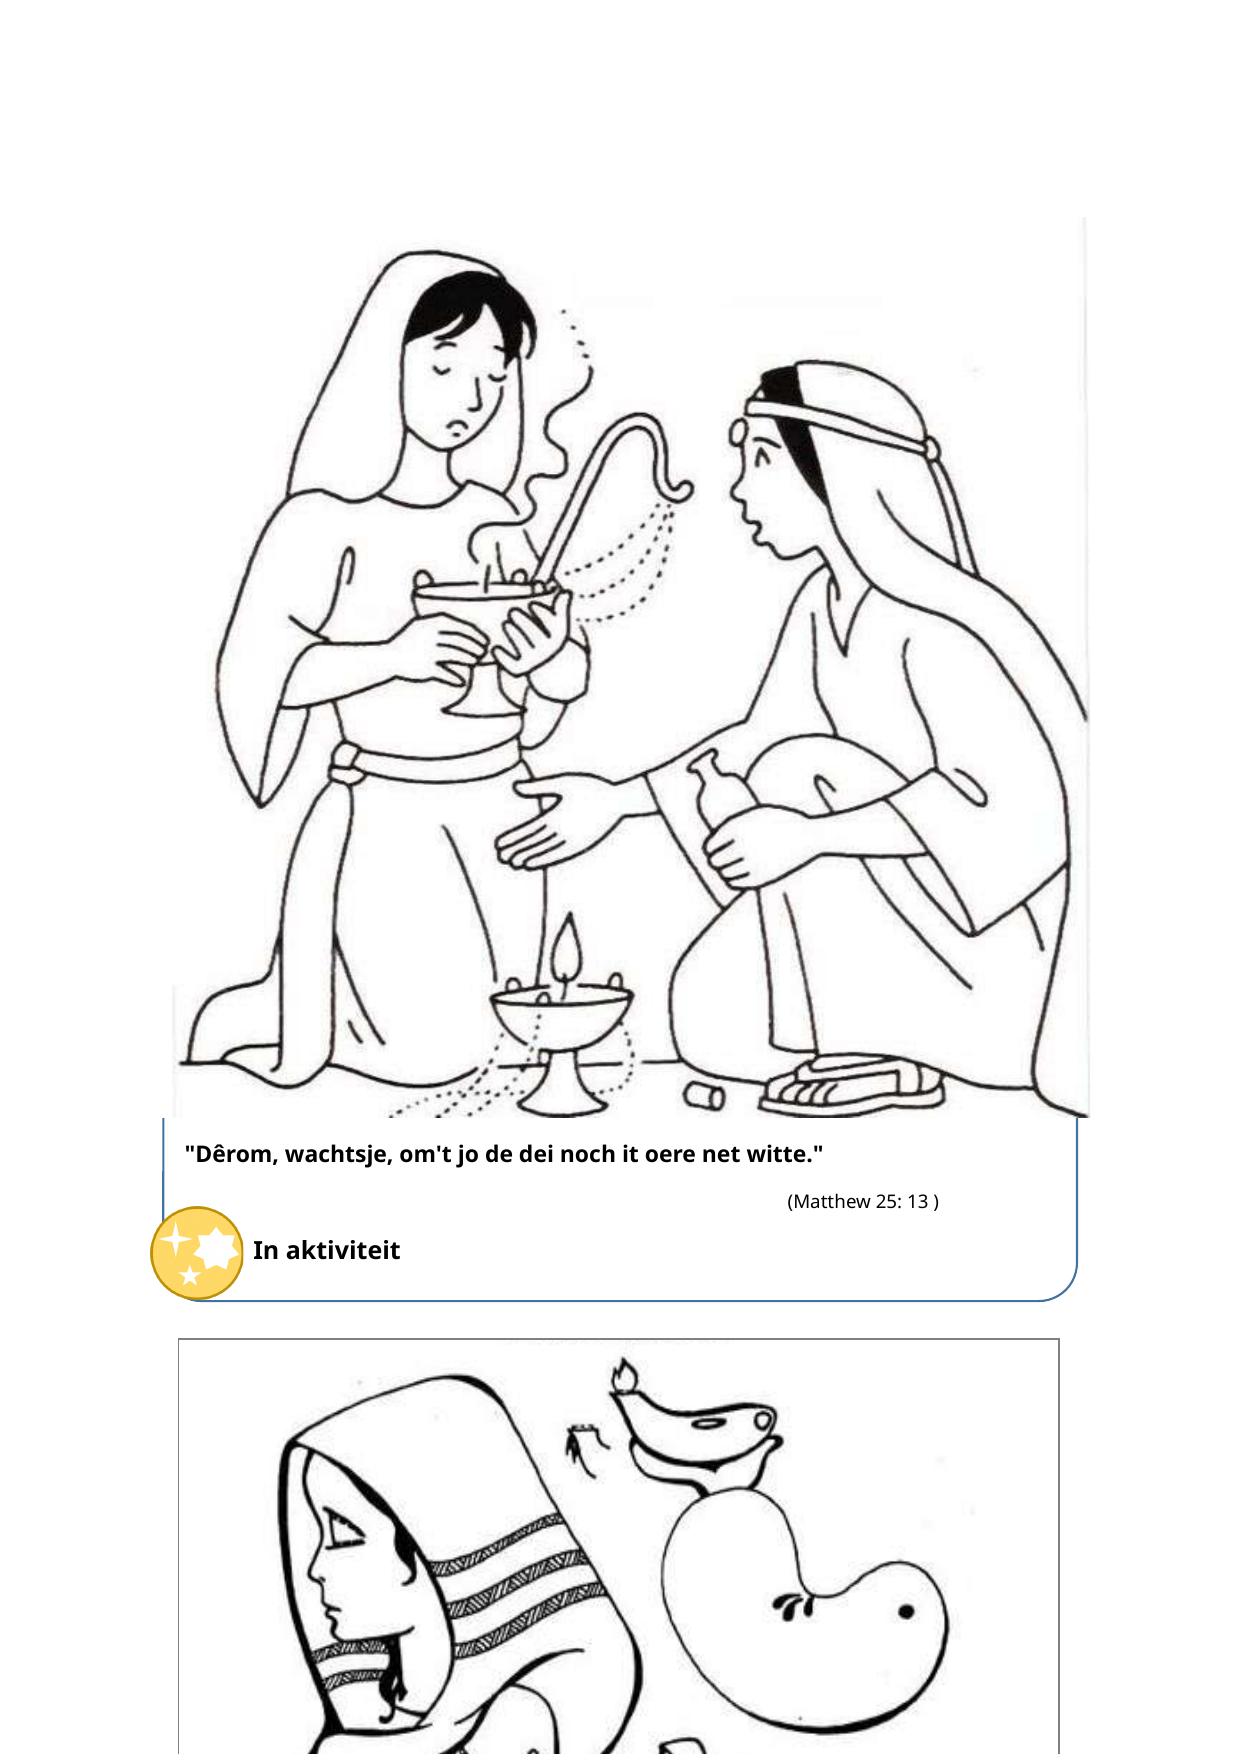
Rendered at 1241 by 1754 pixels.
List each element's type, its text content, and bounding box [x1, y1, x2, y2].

picture [179, 1340, 1058, 1754]
text "Dêrom, wachtsje, om't jo de dei noch it oere net witte." [150, 1138, 1090, 1169]
text (Matthew 25: 13 ) [150, 1188, 1090, 1214]
picture [150, 1206, 244, 1300]
picture [161, 217, 1091, 1118]
text In aktiviteit [244, 1233, 1090, 1267]
